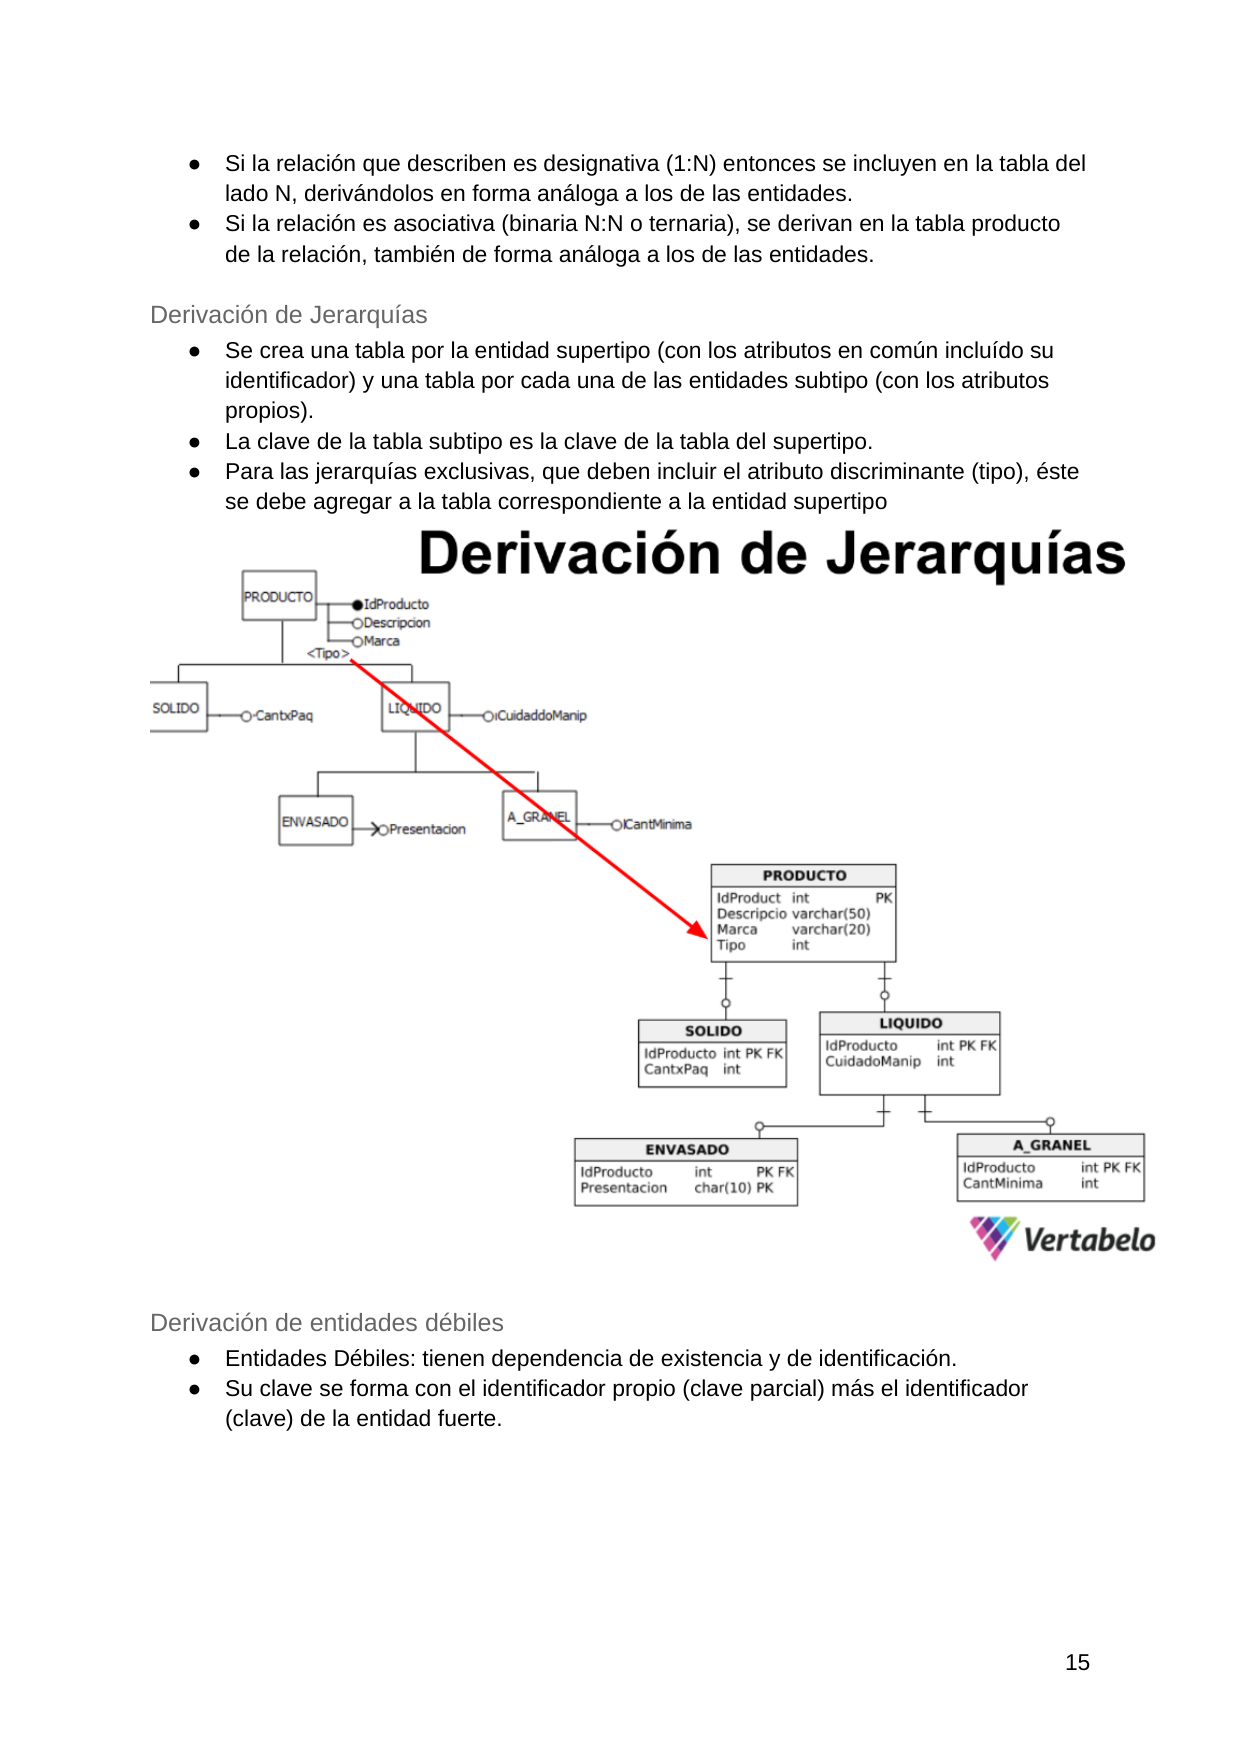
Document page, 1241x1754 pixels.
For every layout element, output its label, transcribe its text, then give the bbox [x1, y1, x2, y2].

list Si la relación que describen es designativa (1:N) entonces se incluyen en la tabla del lado N, derivándolos en forma análoga a los de las entidades. [187, 150, 1090, 207]
list Si la relación es asociativa (binaria N:N o ternaria), se derivan en la tabla producto de la relación, también de forma análoga a los de las entidades. [187, 210, 1090, 267]
list La clave de la tabla subtipo es la clave de la tabla del supertipo. [187, 428, 1090, 454]
subtitle Derivación de entidades débiles [150, 1308, 1090, 1336]
list Se crea una tabla por la entidad supertipo (con los atributos en común incluído su identificador) y una tabla por cada una de las entidades subtipo (con los atributos [187, 337, 1090, 394]
text propios). [225, 397, 1090, 424]
picture [150, 518, 1168, 1275]
list Entidades Débiles: tienen dependencia de existencia y de identificación. [187, 1345, 1090, 1371]
subtitle Derivación de Jerarquías [150, 300, 1090, 329]
list Su clave se forma con el identificador propio (clave parcial) más el identificador (clave) de la entidad fuerte. [187, 1375, 1090, 1432]
list Para las jerarquías exclusivas, que deben incluir el atributo discriminante (tipo), éste se debe agregar a la tabla correspondiente a la entidad supertipo [187, 458, 1090, 514]
